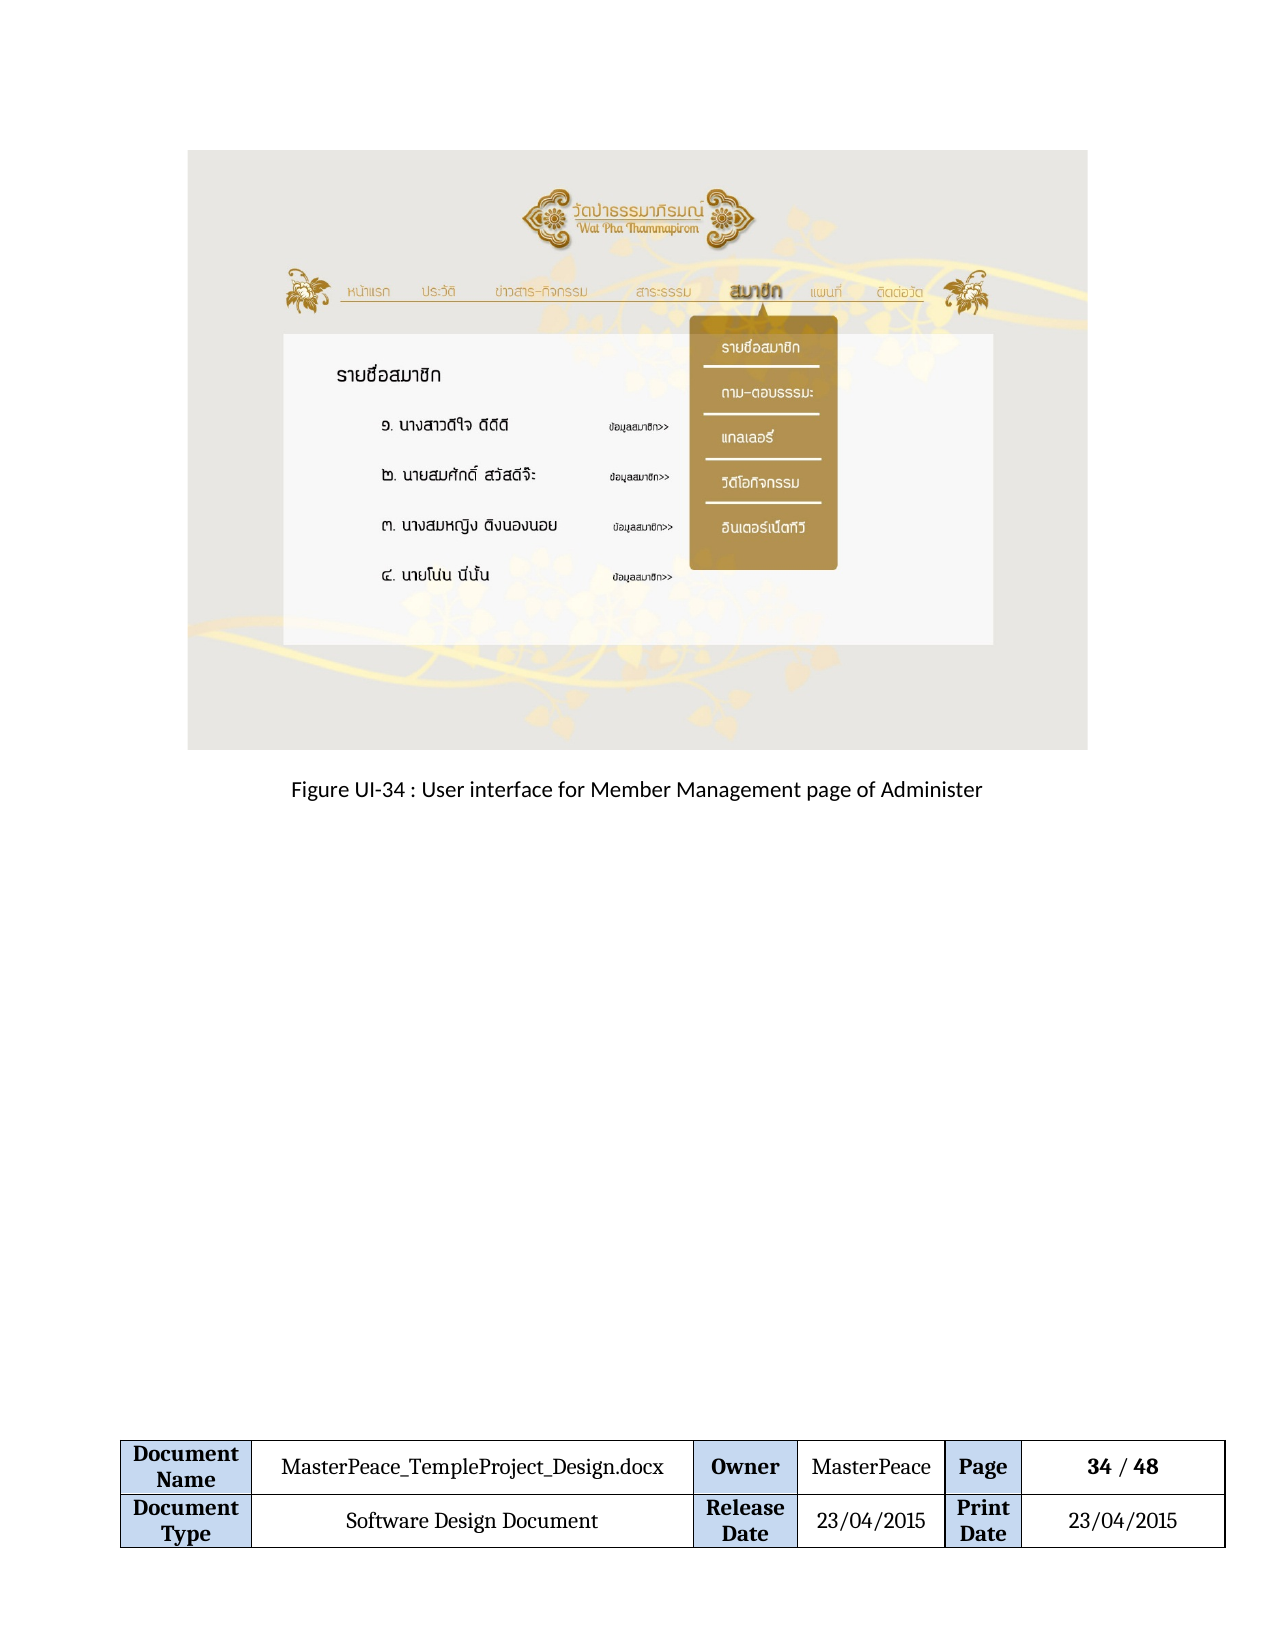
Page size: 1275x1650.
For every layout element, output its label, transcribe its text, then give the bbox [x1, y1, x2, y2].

picture [187, 150, 1088, 750]
text Figure UI-34 : User interface for Member Management page of Administer [150, 775, 1125, 803]
